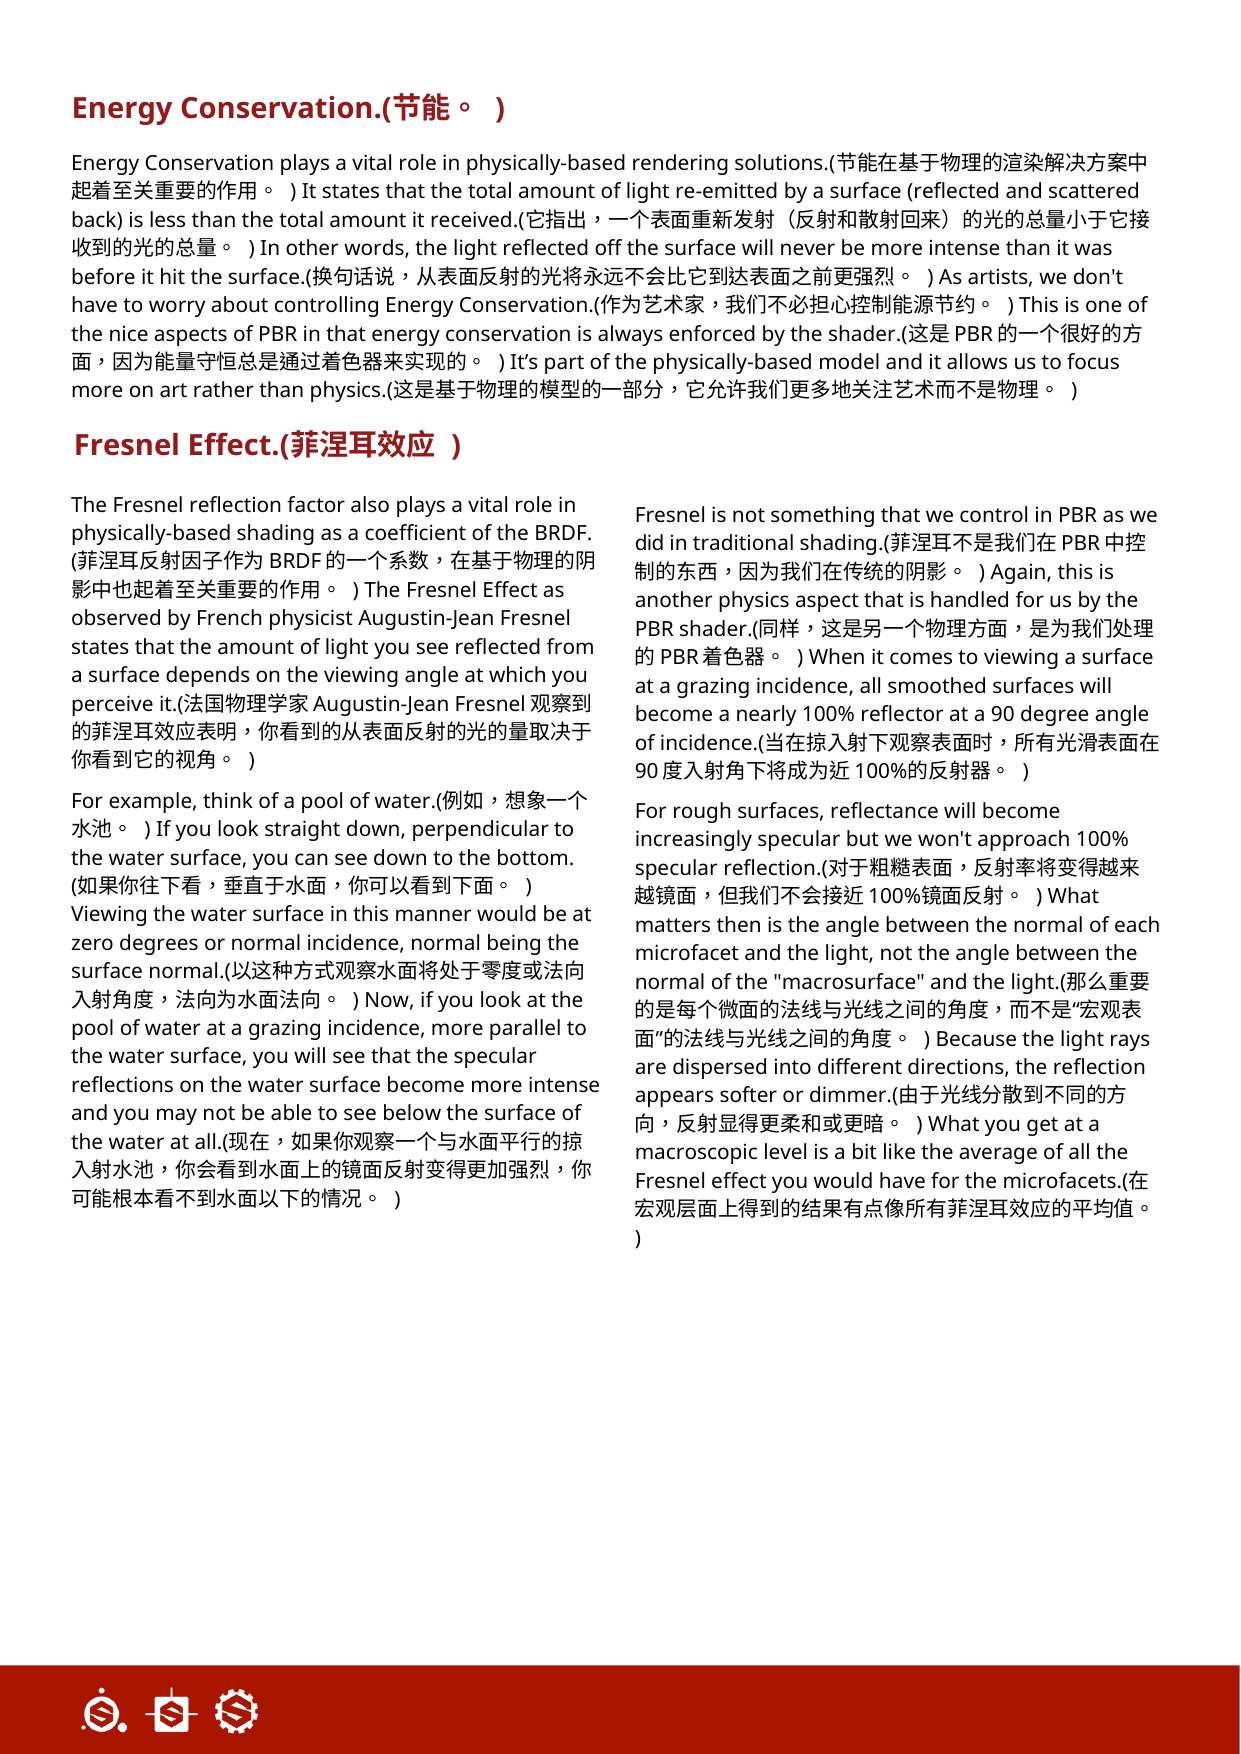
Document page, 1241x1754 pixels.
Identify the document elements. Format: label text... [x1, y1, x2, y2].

text The Fresnel reflection factor also plays a vital role in physically-based shading as a coefficient of the BRDF.(菲涅耳反射因子作为BRDF的一个系数，在基于物理的阴影中也起着至关重要的作用。 ) The Fresnel Effect as observed by French physicist Augustin-Jean Fresnel states that the amount of light you see reflected from a surface depends on the viewing angle at which you perceive it.(法国物理学家Augustin-Jean Fresnel观察到的菲涅耳效应表明，你看到的从表面反射的光的量取决于你看到它的视角。 ) [71, 490, 600, 774]
picture [73, 1682, 260, 1740]
text For rough surfaces, reflectance will become increasingly specular but we won't approach 100% specular reflection.(对于粗糙表面，反射率将变得越来越镜面，但我们不会接近100%镜面反射。 ) What matters then is the angle between the normal of each microfacet and the light, not the angle between the normal of the "macrosurface" and the light.(那么重要的是每个微面的法线与光线之间的角度，而不是“宏观表面”的法线与光线之间的角度。 ) Because the light rays are dispersed into different directions, the reflection appears softer or dimmer.(由于光线分散到不同的方向，反射显得更柔和或更暗。 ) What you get at a macroscopic level is a bit like the average of all the Fresnel effect you would have for the microfacets.(在宏观层面上得到的结果有点像所有菲涅耳效应的平均值。 ) [634, 796, 1161, 1251]
text For example, think of a pool of water.(例如，想象一个水池。 ) If you look straight down, perpendicular to the water surface, you can see down to the bottom.(如果你往下看，垂直于水面，你可以看到下面。 ) Viewing the water surface in this manner would be at zero degrees or normal incidence, normal being the surface normal.(以这种方式观察水面将处于零度或法向入射角度，法向为水面法向。 ) Now, if you look at the pool of water at a grazing incidence, more parallel to the water surface, you will see that the specular reflections on the water surface become more intense and you may not be able to see below the surface of the water at all.(现在，如果你观察一个与水面平行的掠入射水池，你会看到水面上的镜面反射变得更加强烈，你可能根本看不到水面以下的情况。 ) [71, 786, 601, 1212]
text Fresnel Effect.(菲涅耳效应 ) [74, 424, 1184, 464]
text Energy Conservation plays a vital role in physically-based rendering solutions.(节能在基于物理的渲染解决方案中起着至关重要的作用。 ) It states that the total amount of light re-emitted by a surface (reflected and scattered back) is less than the total amount it received.(它指出，一个表面重新发射（反射和散射回来）的光的总量小于它接收到的光的总量。 ) In other words, the light reflected off the surface will never be more intense than it was before it hit the surface.(换句话说，从表面反射的光将永远不会比它到达表面之前更强烈。 ) As artists, we don't have to worry about controlling Energy Conservation.(作为艺术家，我们不必担心控制能源节约。 ) This is one of the nice aspects of PBR in that energy conservation is always enforced by the shader.(这是PBR的一个很好的方面，因为能量守恒总是通过着色器来实现的。 ) It’s part of the physically-based model and it allows us to focus more on art rather than physics.(这是基于物理的模型的一部分，它允许我们更多地关注艺术而不是物理。 ) [71, 148, 1157, 404]
text Energy Conservation.(节能。 ) [71, 87, 1184, 127]
text Fresnel is not something that we control in PBR as we did in traditional shading.(菲涅耳不是我们在PBR中控制的东西，因为我们在传统的阴影。 ) Again, this is another physics aspect that is handled for us by the PBR shader.(同样，这是另一个物理方面，是为我们处理的PBR着色器。 ) When it comes to viewing a surface at a grazing incidence, all smoothed surfaces will become a nearly 100% reflector at a 90 degree angle of incidence.(当在掠入射下观察表面时，所有光滑表面在90度入射角下将成为近100%的反射器。 ) [634, 500, 1166, 784]
